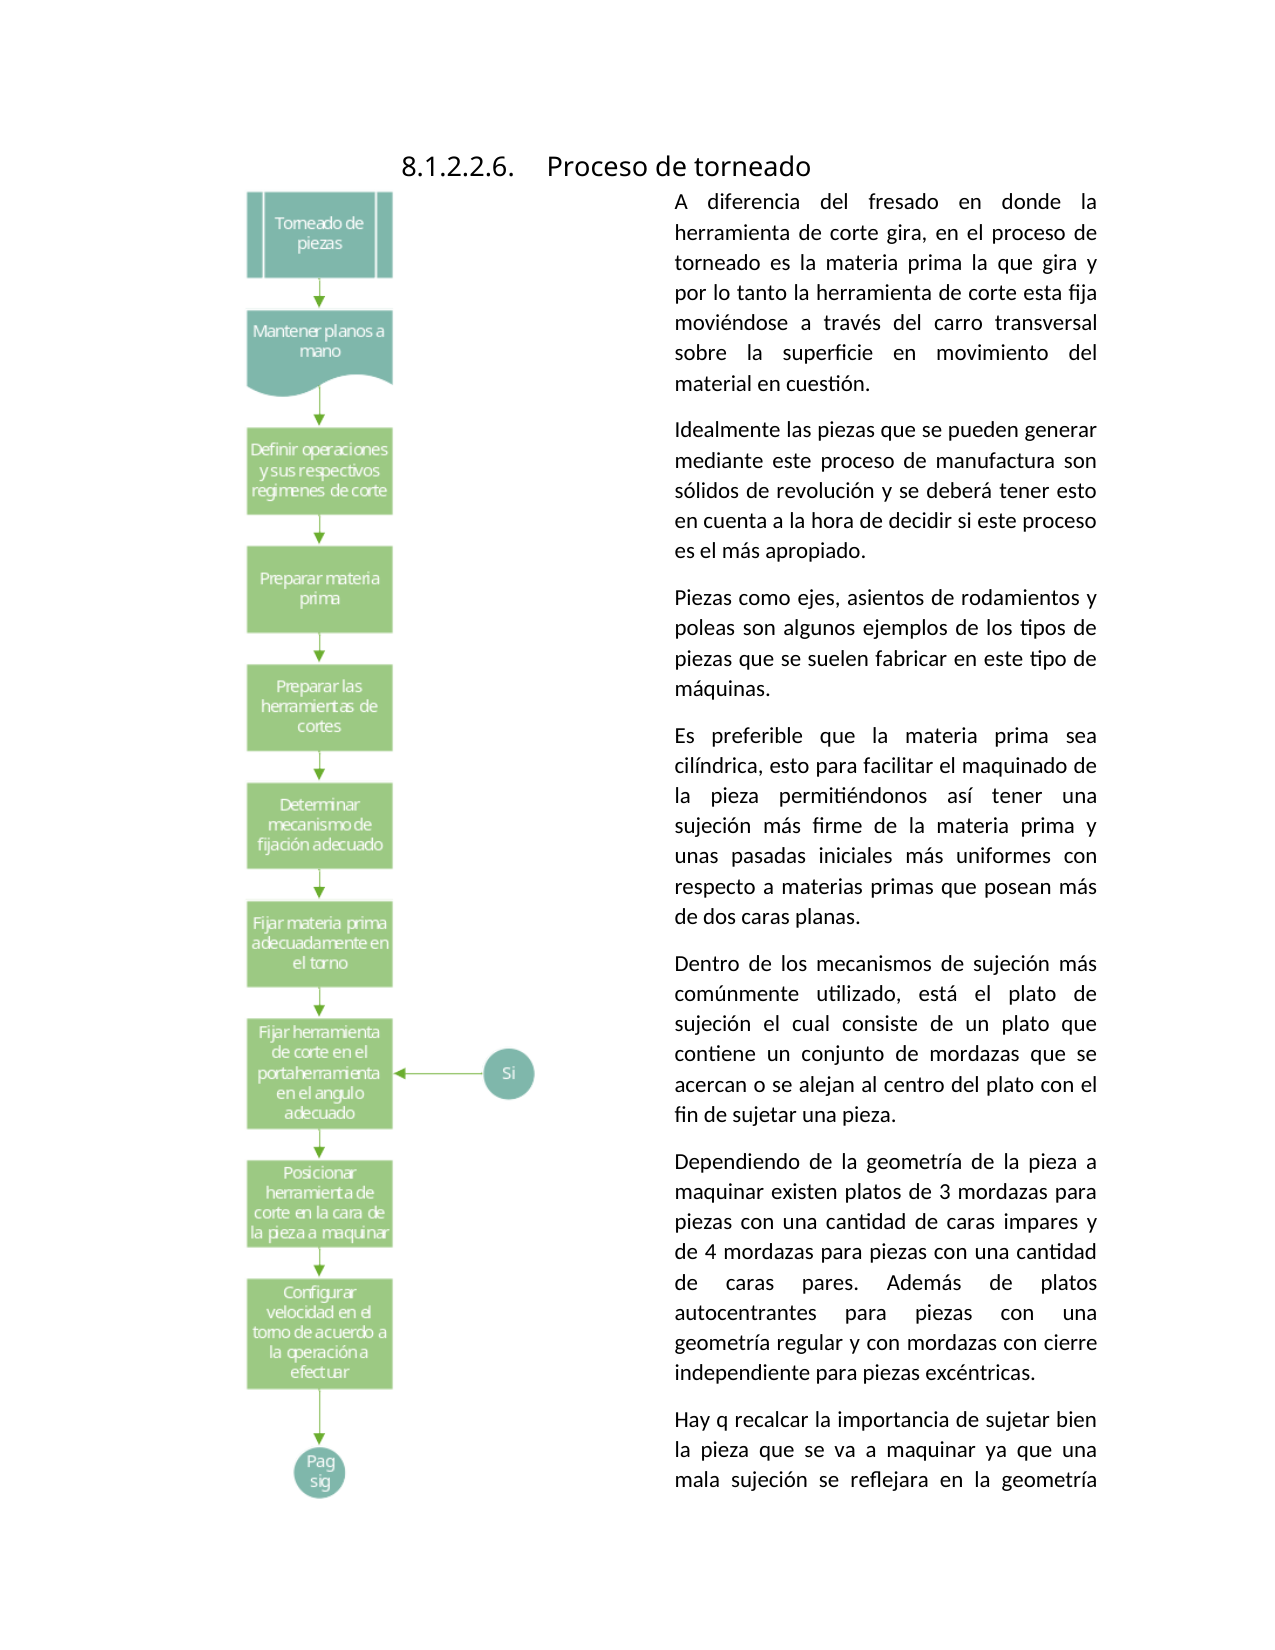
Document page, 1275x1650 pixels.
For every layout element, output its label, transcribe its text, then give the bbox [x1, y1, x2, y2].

text A diferencia del fresado en donde la herramienta de corte gira, en el proceso de torneado es la materia prima la que gira y por lo tanto la herramienta de corte esta fija moviéndose a través del carro transversal sobre la superficie en movimiento del material en cuestión. [674, 187, 1098, 397]
subtitle Proceso de torneado [401, 148, 1098, 184]
text Dentro de los mecanismos de sujeción más comúnmente utilizado, está el plato de sujeción el cual consiste de un plato que contiene un conjunto de mordazas que se acercan o se alejan al centro del plato con el fin de sujetar una pieza. [674, 949, 1098, 1128]
text Dependiendo de la geometría de la pieza a maquinar existen platos de 3 mordazas para piezas con una cantidad de caras impares y de 4 mordazas para piezas con una cantidad de caras pares. Además de platos autocentrantes para piezas con una geometría regular y con mordazas con cierre independiente para piezas excéntricas. [674, 1147, 1098, 1386]
text Idealmente las piezas que se pueden generar mediante este proceso de manufactura son sólidos de revolución y se deberá tener esto en cuenta a la hora de decidir si este proceso es el más apropiado. [674, 416, 1098, 564]
text Es preferible que la materia prima sea cilíndrica, esto para facilitar el maquinado de la pieza permitiéndonos así tener una sujeción más firme de la materia prima y unas pasadas iniciales más uniformes con respecto a materias primas que posean más de dos caras planas. [674, 721, 1098, 930]
text Piezas como ejes, asientos de rodamientos y poleas son algunos ejemplos de los tipos de piezas que se suelen fabricar en este tipo de máquinas. [674, 583, 1098, 702]
